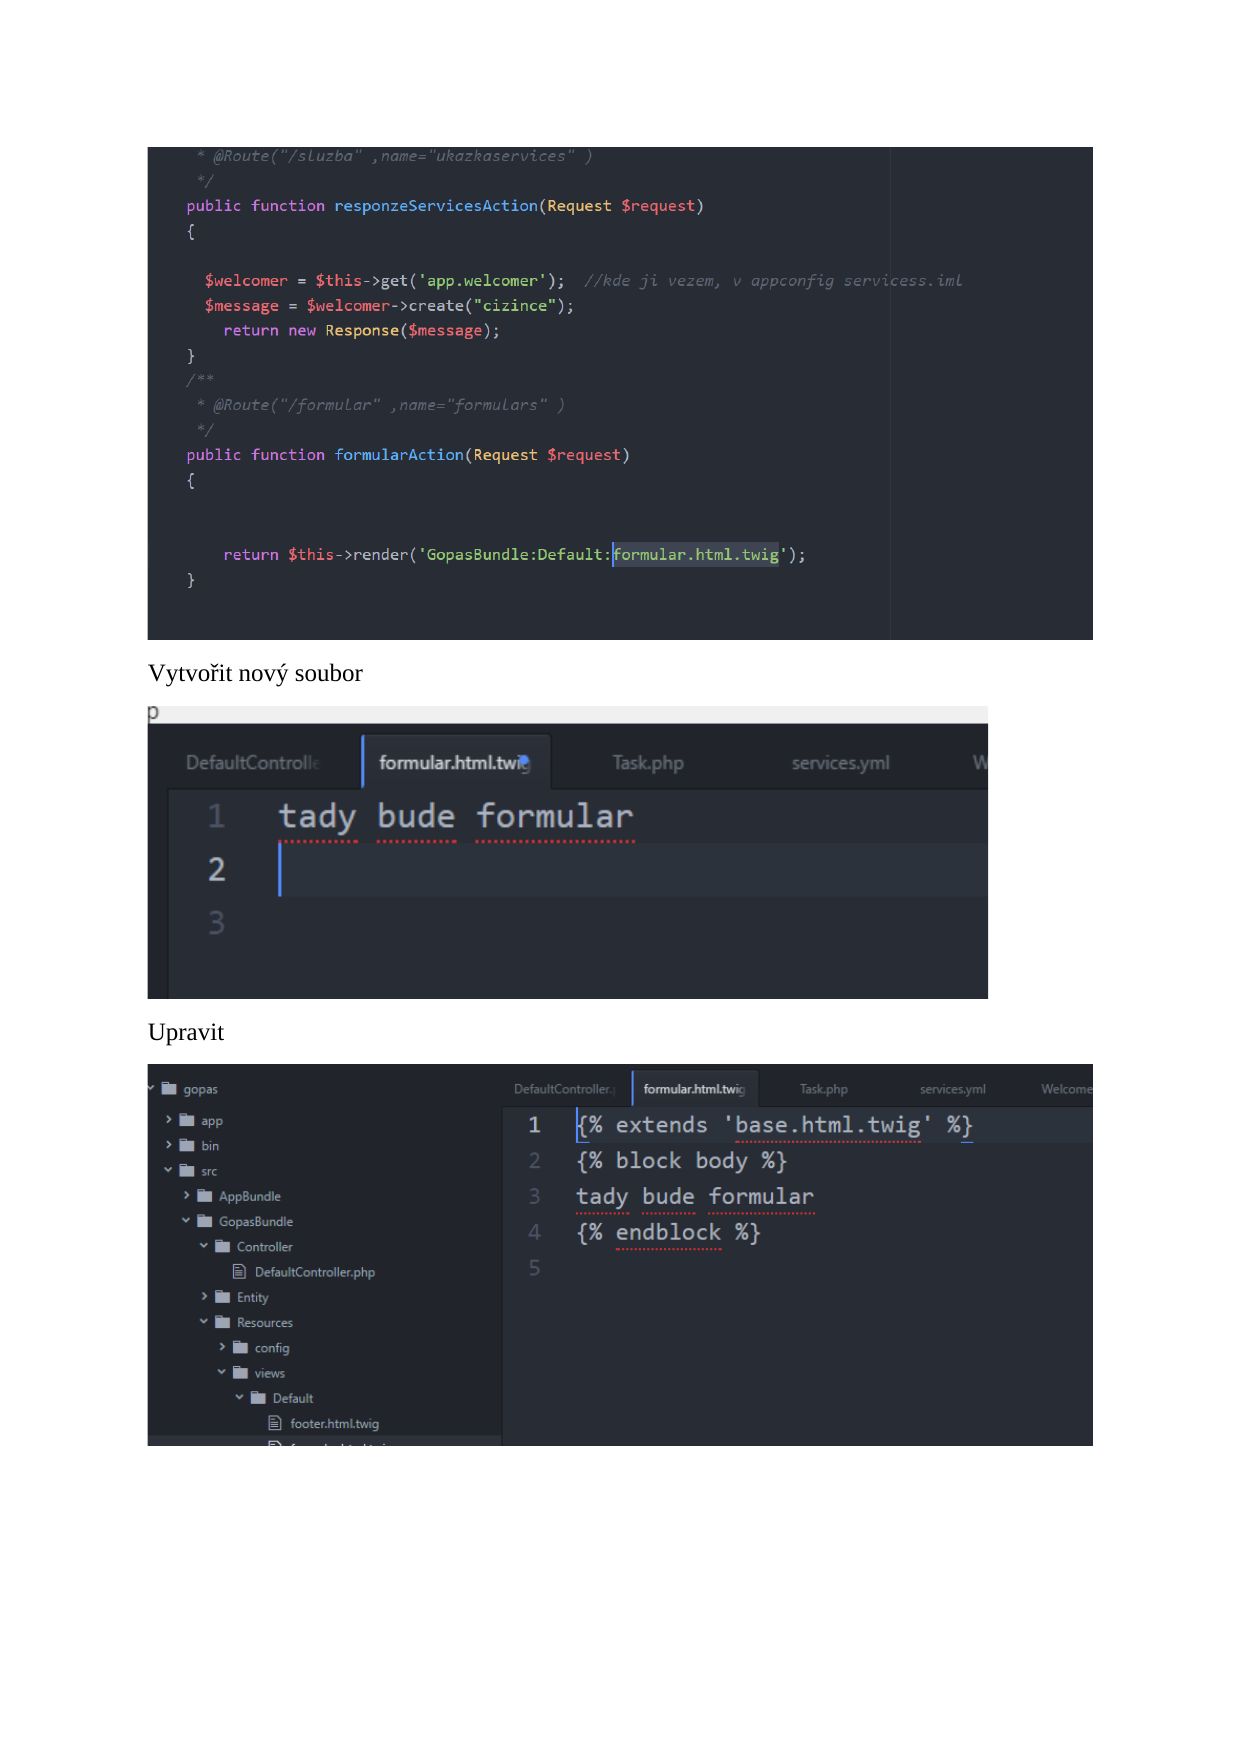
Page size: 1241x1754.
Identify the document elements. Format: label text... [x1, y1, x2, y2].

picture [147, 147, 1093, 640]
text Upravit [148, 1017, 1093, 1046]
picture [147, 1064, 1093, 1446]
text Vytvořit nový soubor [148, 658, 1093, 687]
picture [147, 706, 989, 999]
